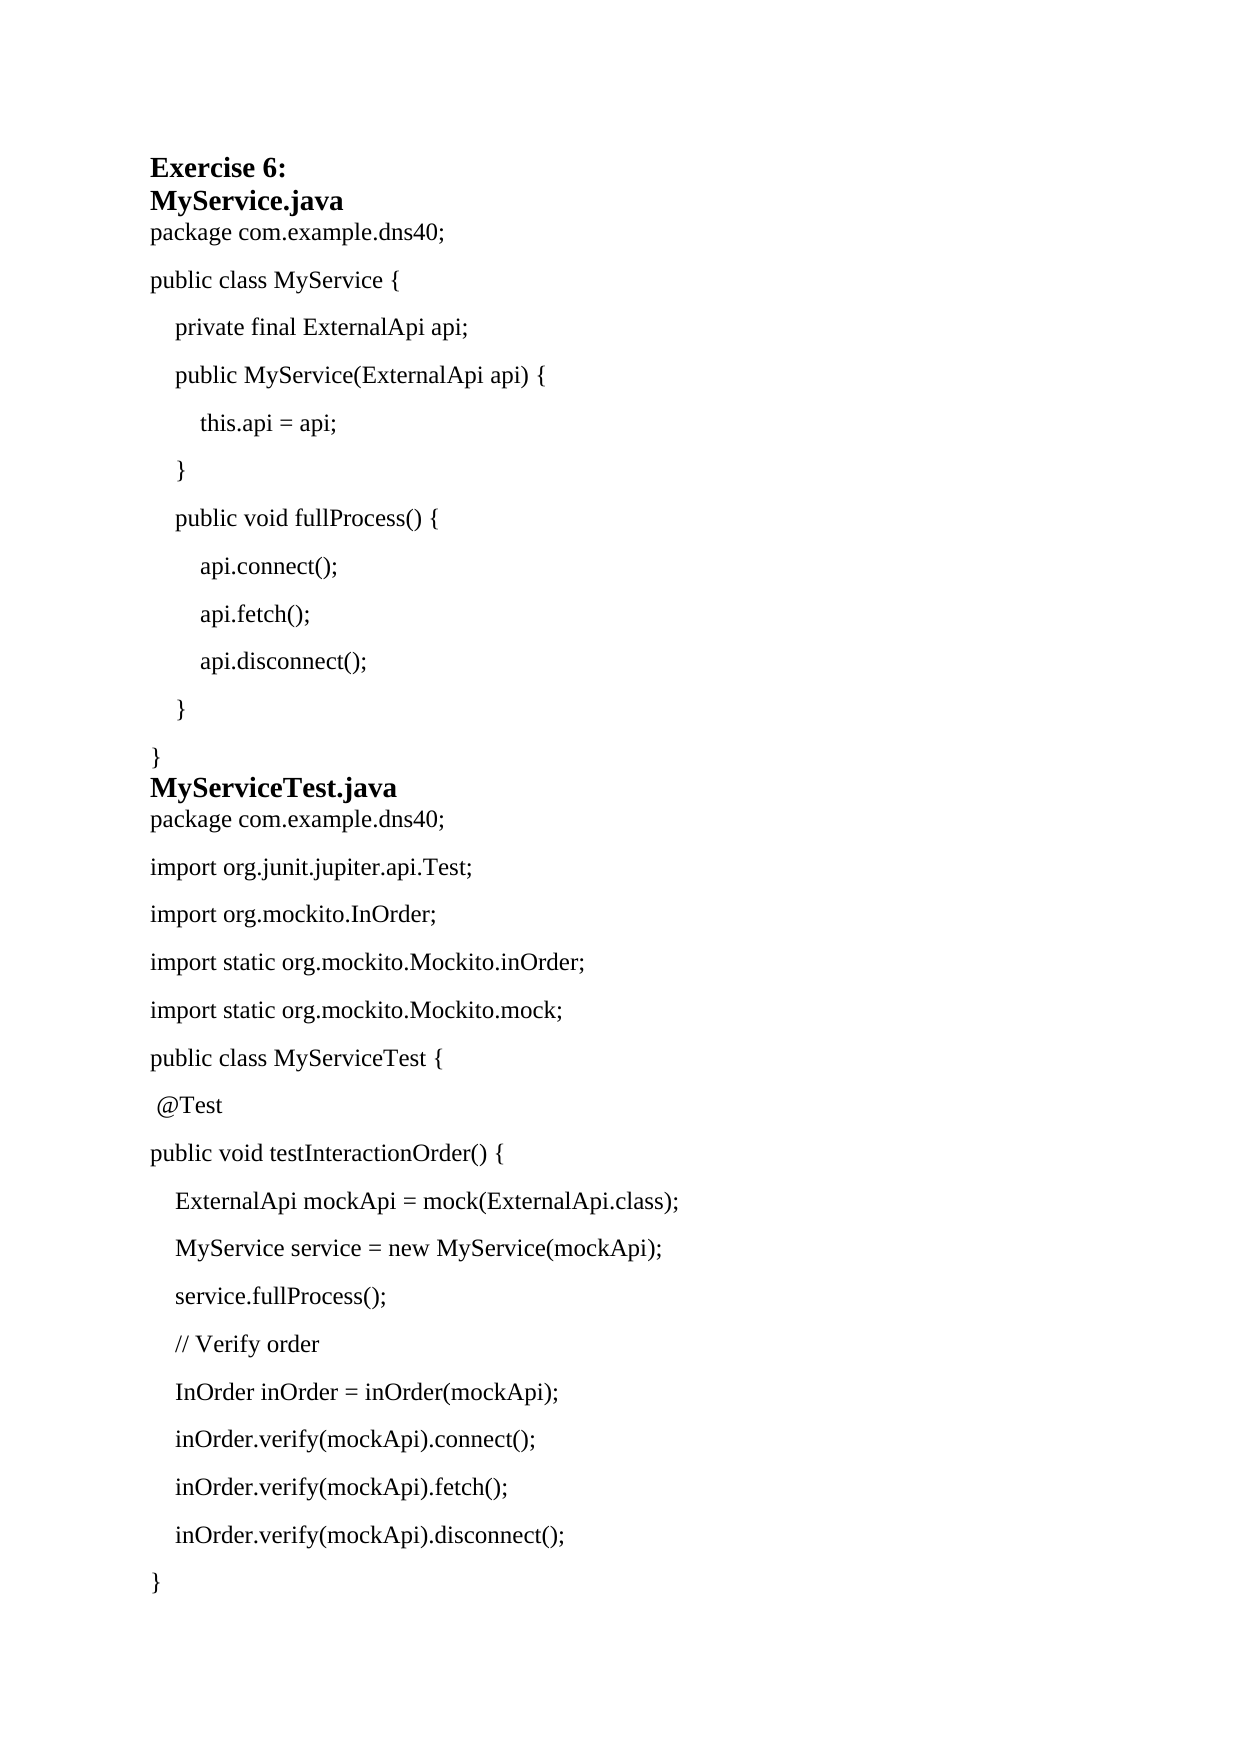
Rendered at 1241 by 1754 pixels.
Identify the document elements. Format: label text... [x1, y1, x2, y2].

text public MyService(ExternalApi api) { [150, 360, 1090, 389]
text package com.example.dns40; [150, 804, 1090, 833]
text service.fullProcess(); [150, 1281, 1090, 1310]
text private final ExternalApi api; [150, 312, 1090, 341]
text import org.mockito.InOrder; [150, 899, 1090, 928]
text inOrder.verify(mockApi).disconnect(); [150, 1520, 1090, 1548]
text Exercise 6: [150, 150, 1090, 183]
text api.fetch(); [150, 599, 1090, 627]
text this.api = api; [150, 408, 1090, 437]
text @Test [150, 1090, 1090, 1119]
text } [150, 1567, 1090, 1596]
text MyService service = new MyService(mockApi); [150, 1233, 1090, 1262]
text public class MyServiceTest { [150, 1043, 1090, 1071]
text ExternalApi mockApi = mock(ExternalApi.class); [150, 1186, 1090, 1214]
text inOrder.verify(mockApi).connect(); [150, 1424, 1090, 1453]
text MyService.java [150, 183, 1090, 217]
text import static org.mockito.Mockito.inOrder; [150, 947, 1090, 976]
text package com.example.dns40; [150, 217, 1090, 246]
text MyServiceTest.java [150, 771, 1090, 804]
text public void fullProcess() { [150, 503, 1090, 532]
text public class MyService { [150, 265, 1090, 293]
text } [150, 456, 1090, 484]
text api.disconnect(); [150, 646, 1090, 675]
text import static org.mockito.Mockito.mock; [150, 995, 1090, 1024]
text } [150, 694, 1090, 723]
text inOrder.verify(mockApi).fetch(); [150, 1472, 1090, 1501]
text // Verify order [150, 1329, 1090, 1358]
text import org.junit.jupiter.api.Test; [150, 852, 1090, 881]
text } [150, 742, 1090, 771]
text api.connect(); [150, 551, 1090, 580]
text InOrder inOrder = inOrder(mockApi); [150, 1377, 1090, 1405]
text public void testInteractionOrder() { [150, 1138, 1090, 1167]
